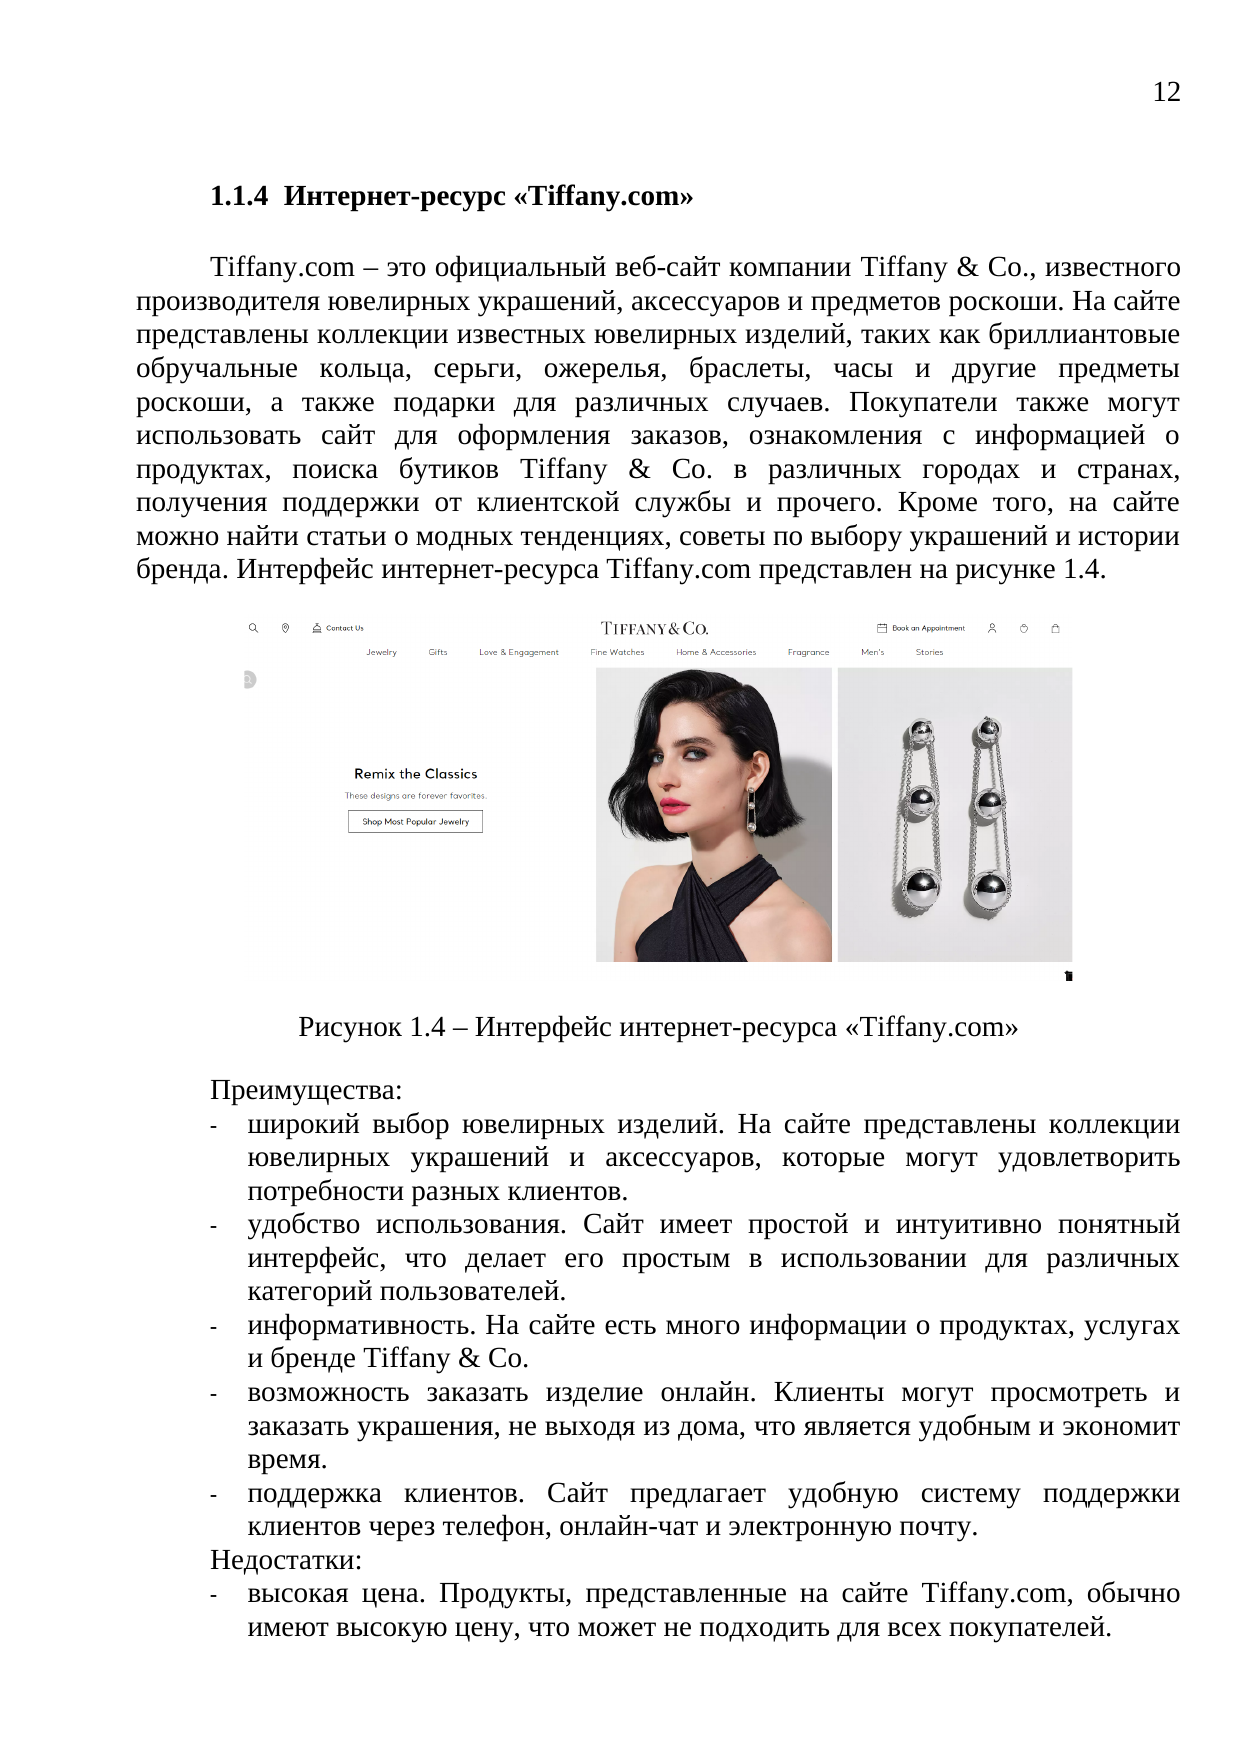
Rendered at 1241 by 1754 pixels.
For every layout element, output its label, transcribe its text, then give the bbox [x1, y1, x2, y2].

list высокая цена. Продукты, представленные на сайте Tiffany.com, обычно имеют высокую цену, что может не подходить для всех покупателей. [210, 1575, 1181, 1642]
list удобство использования. Сайт имеет простой и интуитивно понятный интерфейс, что делает его простым в использовании для различных категорий пользователей. [210, 1206, 1181, 1307]
text Tiffany.com – это официальный веб-сайт компании Tiffany & Co., известного производителя ювелирных украшений, аксессуаров и предметов роскоши. На сайте представлены коллекции известных ювелирных изделий, таких как бриллиантовые обручальные кольца, серьги, ожерелья, браслеты, часы и другие предметы роскоши, а также подарки для различных случаев. Покупатели также могут использовать сайт для оформления заказов, ознакомления с информацией о продуктах, поиска бутиков Tiffany & Co. в различных городах и странах, получения поддержки от клиентской службы и прочего. Кроме того, на сайте можно найти статьи о модных тенденциях, советы по выбору украшений и истории бренда. Интерфейс интернет-ресурса Tiffany.com представлен на рисунке 1.4. [136, 249, 1181, 585]
list информативность. На сайте есть много информации о продуктах, услугах и бренде Tiffany & Co. [210, 1307, 1181, 1374]
list широкий выбор ювелирных изделий. На сайте представлены коллекции ювелирных украшений и аксессуаров, которые могут удовлетворить потребности разных клиентов. [210, 1106, 1181, 1206]
text Рисунок 1.4 – Интерфейс интернет-ресурса «Tiffany.com» [136, 1009, 1181, 1043]
text Недостатки: [136, 1542, 1181, 1575]
picture [244, 614, 1073, 981]
list поддержка клиентов. Сайт предлагает удобную систему поддержки клиентов через телефон, онлайн-чат и электронную почту. [210, 1475, 1181, 1542]
list возможность заказать изделие онлайн. Клиенты могут просмотреть и заказать украшения, не выходя из дома, что является удобным и экономит время. [210, 1374, 1181, 1475]
text Преимущества: [136, 1072, 1181, 1106]
list Интернет-ресурс «Tiffany.com» [179, 178, 1181, 212]
